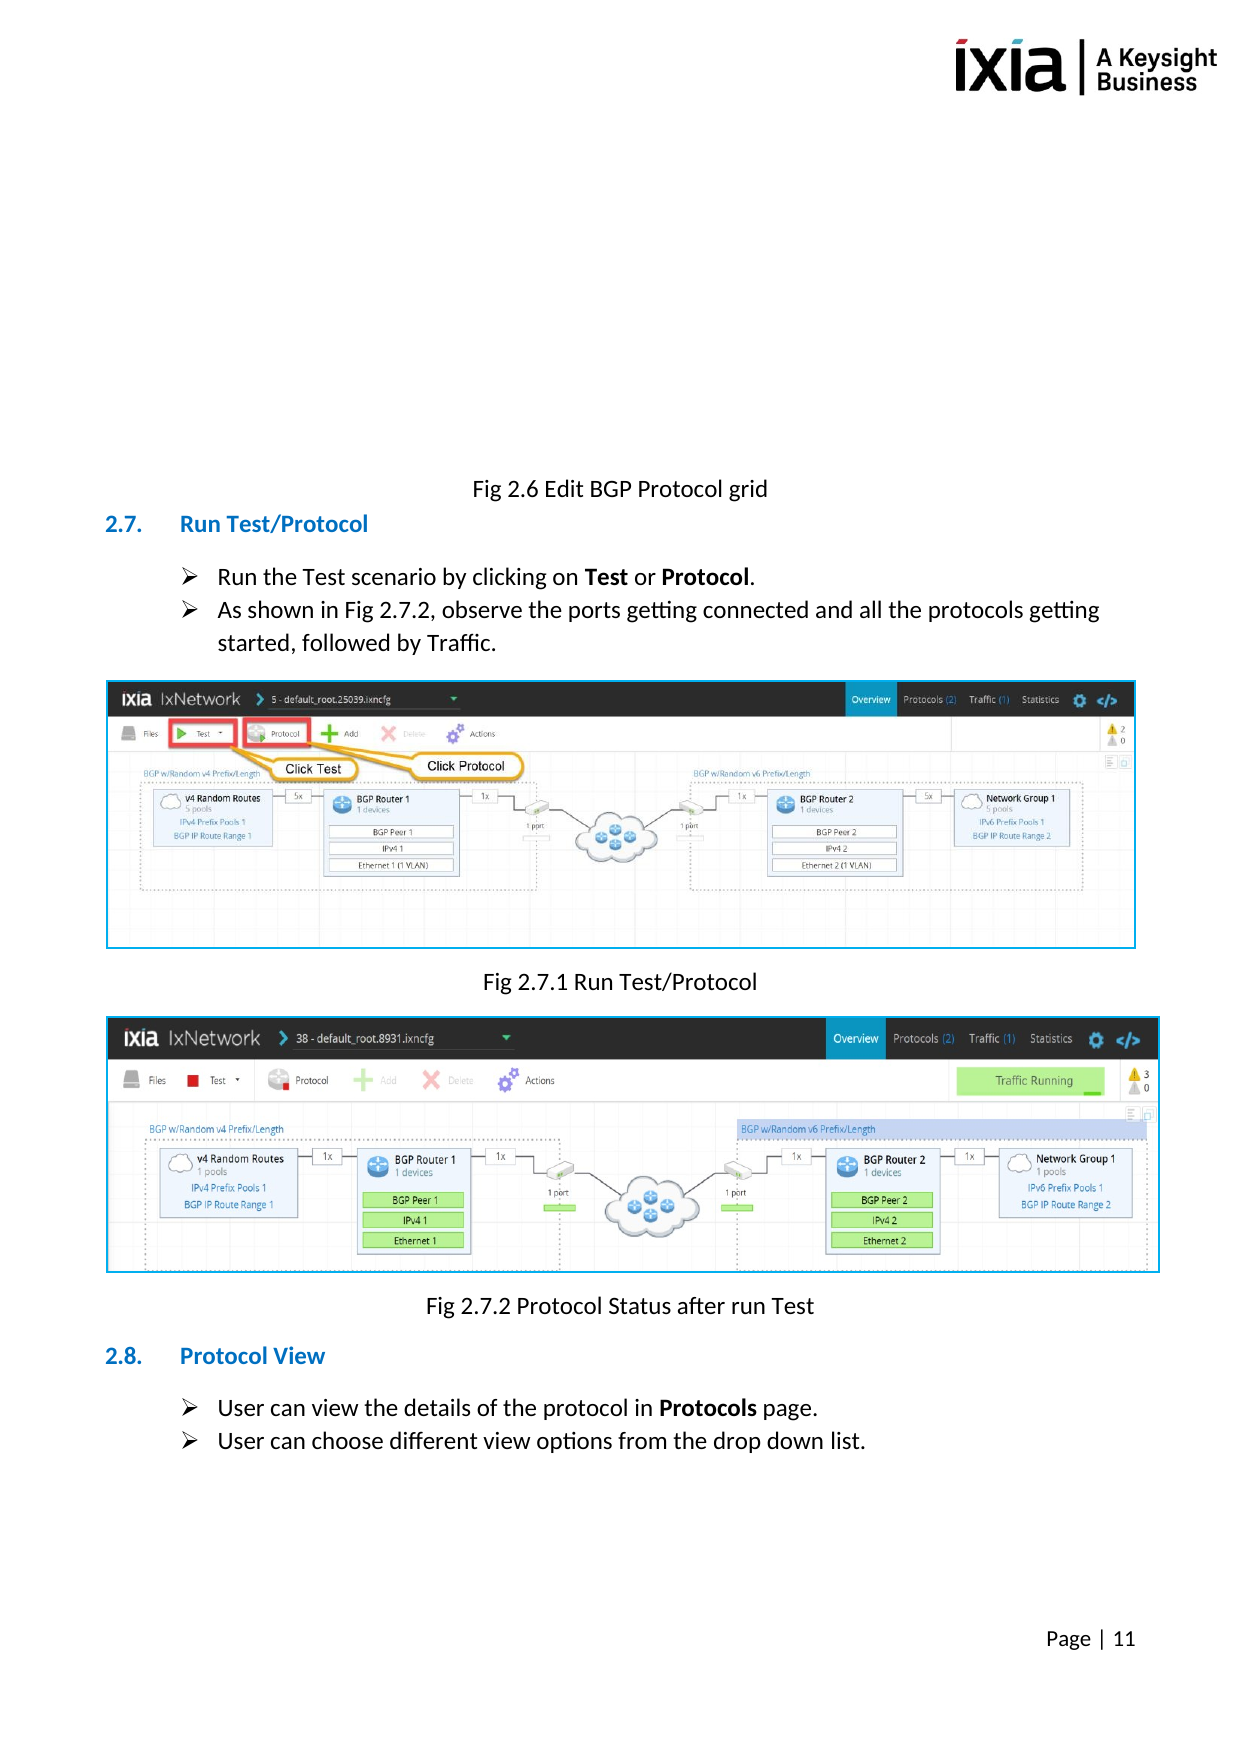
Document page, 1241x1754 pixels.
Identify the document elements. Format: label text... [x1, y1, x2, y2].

picture [109, 1019, 1157, 1270]
text Fig 2.6 Edit BGP Protocol grid [399, 474, 842, 504]
text Fig 2.7.2 Protocol Status after run Test [398, 1291, 842, 1321]
list Run the Test scenario by clicking on Test or Protocol. [180, 561, 1153, 592]
picture [956, 38, 1217, 96]
list User can view the details of the protocol in Protocols page. [180, 1392, 1153, 1423]
subtitle Run Test/Protocol [105, 508, 1153, 539]
picture [852, 696, 891, 704]
list As shown in Fig 2.7.2, observe the ports getting connected and all the protocols getting started, followed by Traffic. [180, 594, 1135, 657]
picture [834, 1034, 878, 1043]
text Fig 2.7.1 Run Test/Protocol [399, 949, 842, 996]
list User can choose different view options from the drop down list. [180, 1425, 1153, 1456]
picture [109, 683, 1133, 946]
subtitle Protocol View [105, 1340, 1153, 1371]
